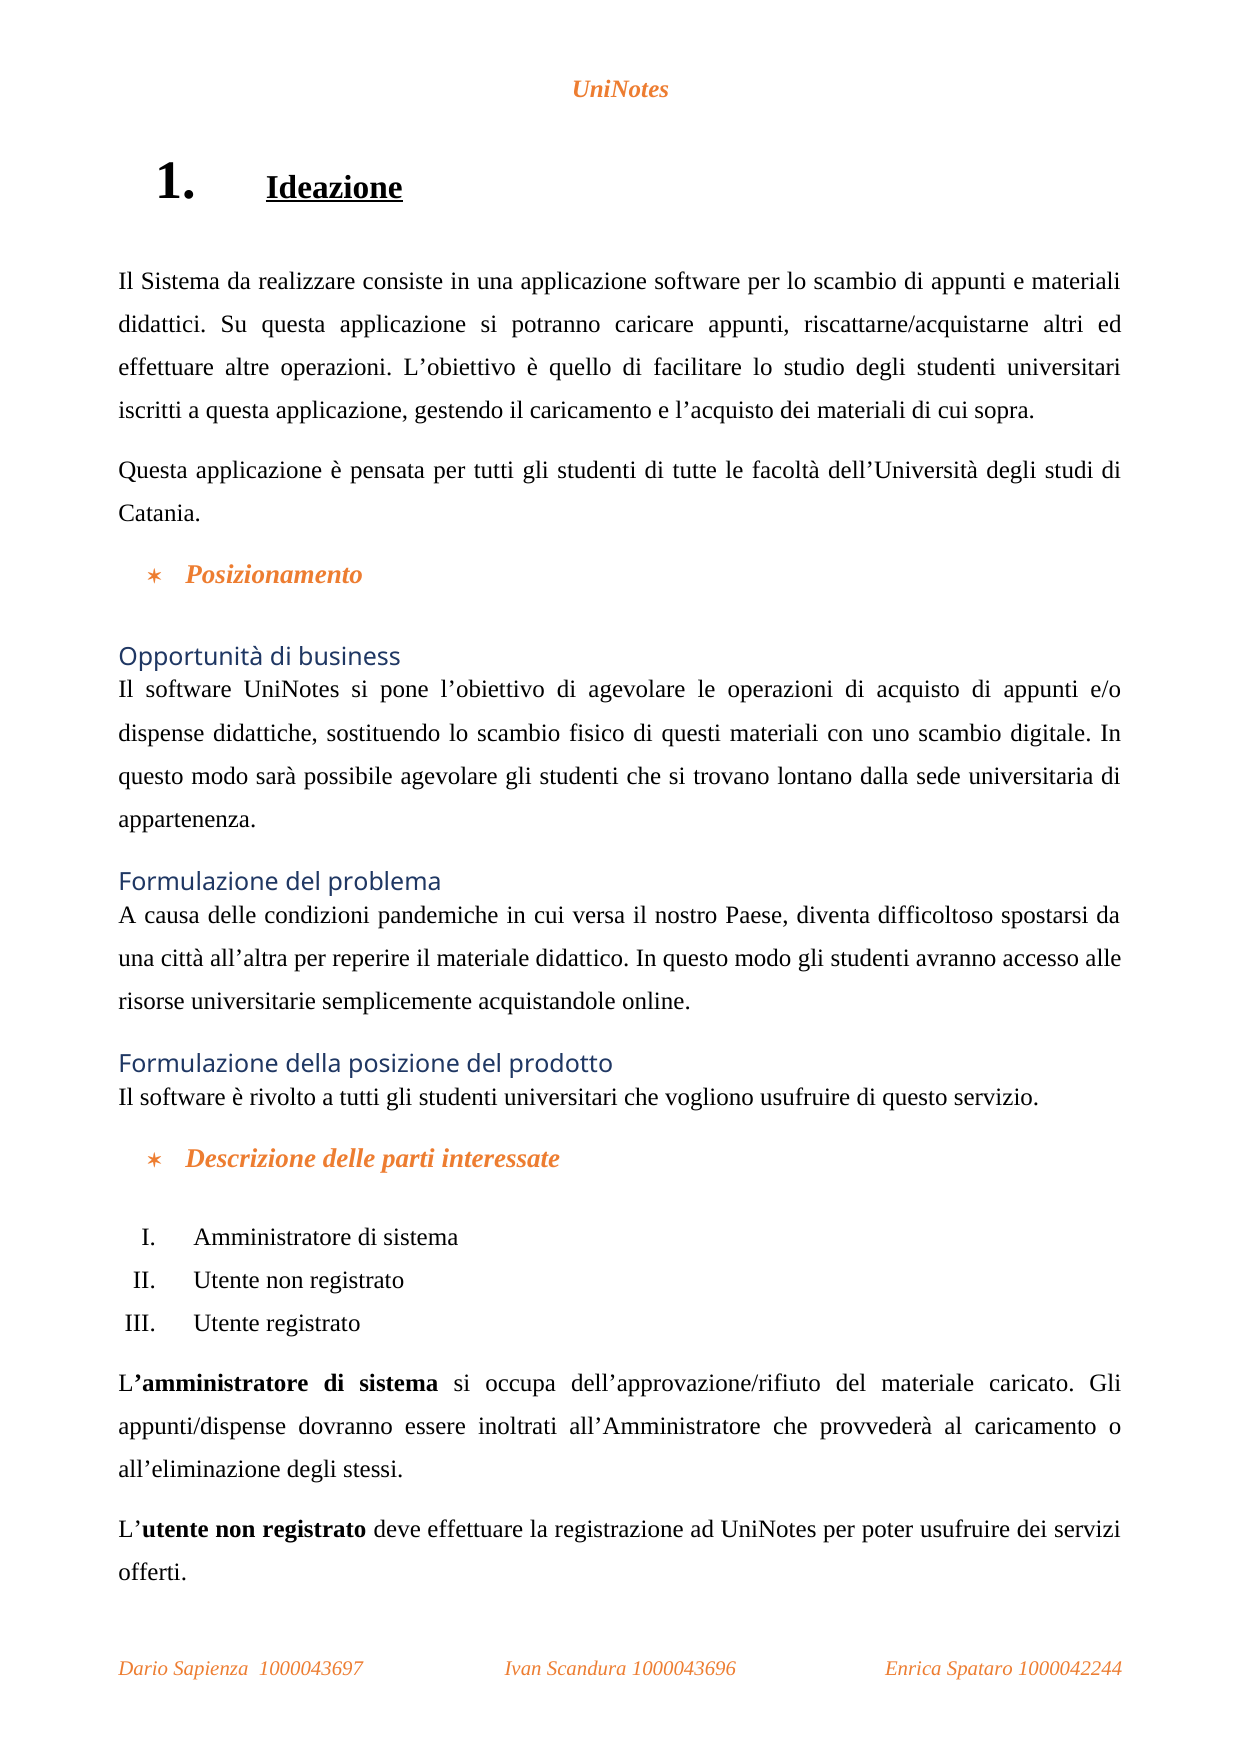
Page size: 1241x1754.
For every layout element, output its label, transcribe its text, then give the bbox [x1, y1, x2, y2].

text A causa delle condizioni pandemiche in cui versa il nostro Paese, diventa difficoltoso spostarsi da una città all’altra per reperire il materiale didattico. In questo modo gli studenti avranno accesso alle risorse universitarie semplicemente acquistandole online. [118, 900, 1122, 1015]
subtitle Posizionamento [148, 558, 1122, 589]
text L’utente non registrato deve effettuare la registrazione ad UniNotes per poter usufruire dei servizi offerti. [118, 1514, 1122, 1586]
text Il software UniNotes si pone l’obiettivo di agevolare le operazioni di acquisto di appunti e/o dispense didattiche, sostituendo lo scambio fisico di questi materiali con uno scambio digitale. In questo modo sarà possibile agevolare gli studenti che si trovano lontano dalla sede universitaria di appartenenza. [118, 674, 1122, 833]
subtitle Formulazione della posizione del prodotto [118, 1046, 1122, 1080]
subtitle Ideazione [156, 148, 1122, 210]
text Il Sistema da realizzare consiste in una applicazione software per lo scambio di appunti e materiali didattici. Su questa applicazione si potranno caricare appunti, riscattarne/acquistarne altri ed effettuare altre operazioni. L’obiettivo è quello di facilitare lo studio degli studenti universitari iscritti a questa applicazione, gestendo il caricamento e l’acquisto dei materiali di cui sopra. [118, 266, 1122, 424]
list Amministratore di sistema [156, 1222, 1122, 1251]
list Utente non registrato [156, 1265, 1122, 1294]
subtitle Opportunità di business [118, 638, 1122, 673]
list Utente registrato [156, 1308, 1122, 1337]
text Il software è rivolto a tutti gli studenti universitari che vogliono usufruire di questo servizio. [118, 1082, 1122, 1111]
text L’amministratore di sistema si occupa dell’approvazione/rifiuto del materiale caricato. Gli appunti/dispense dovranno essere inoltrati all’Amministratore che provvederà al caricamento o all’eliminazione degli stessi. [118, 1368, 1122, 1483]
text Questa applicazione è pensata per tutti gli studenti di tutte le facoltà dell’Università degli studi di Catania. [118, 455, 1122, 527]
subtitle Descrizione delle parti interessate [148, 1142, 1122, 1173]
subtitle Formulazione del problema [118, 864, 1122, 898]
